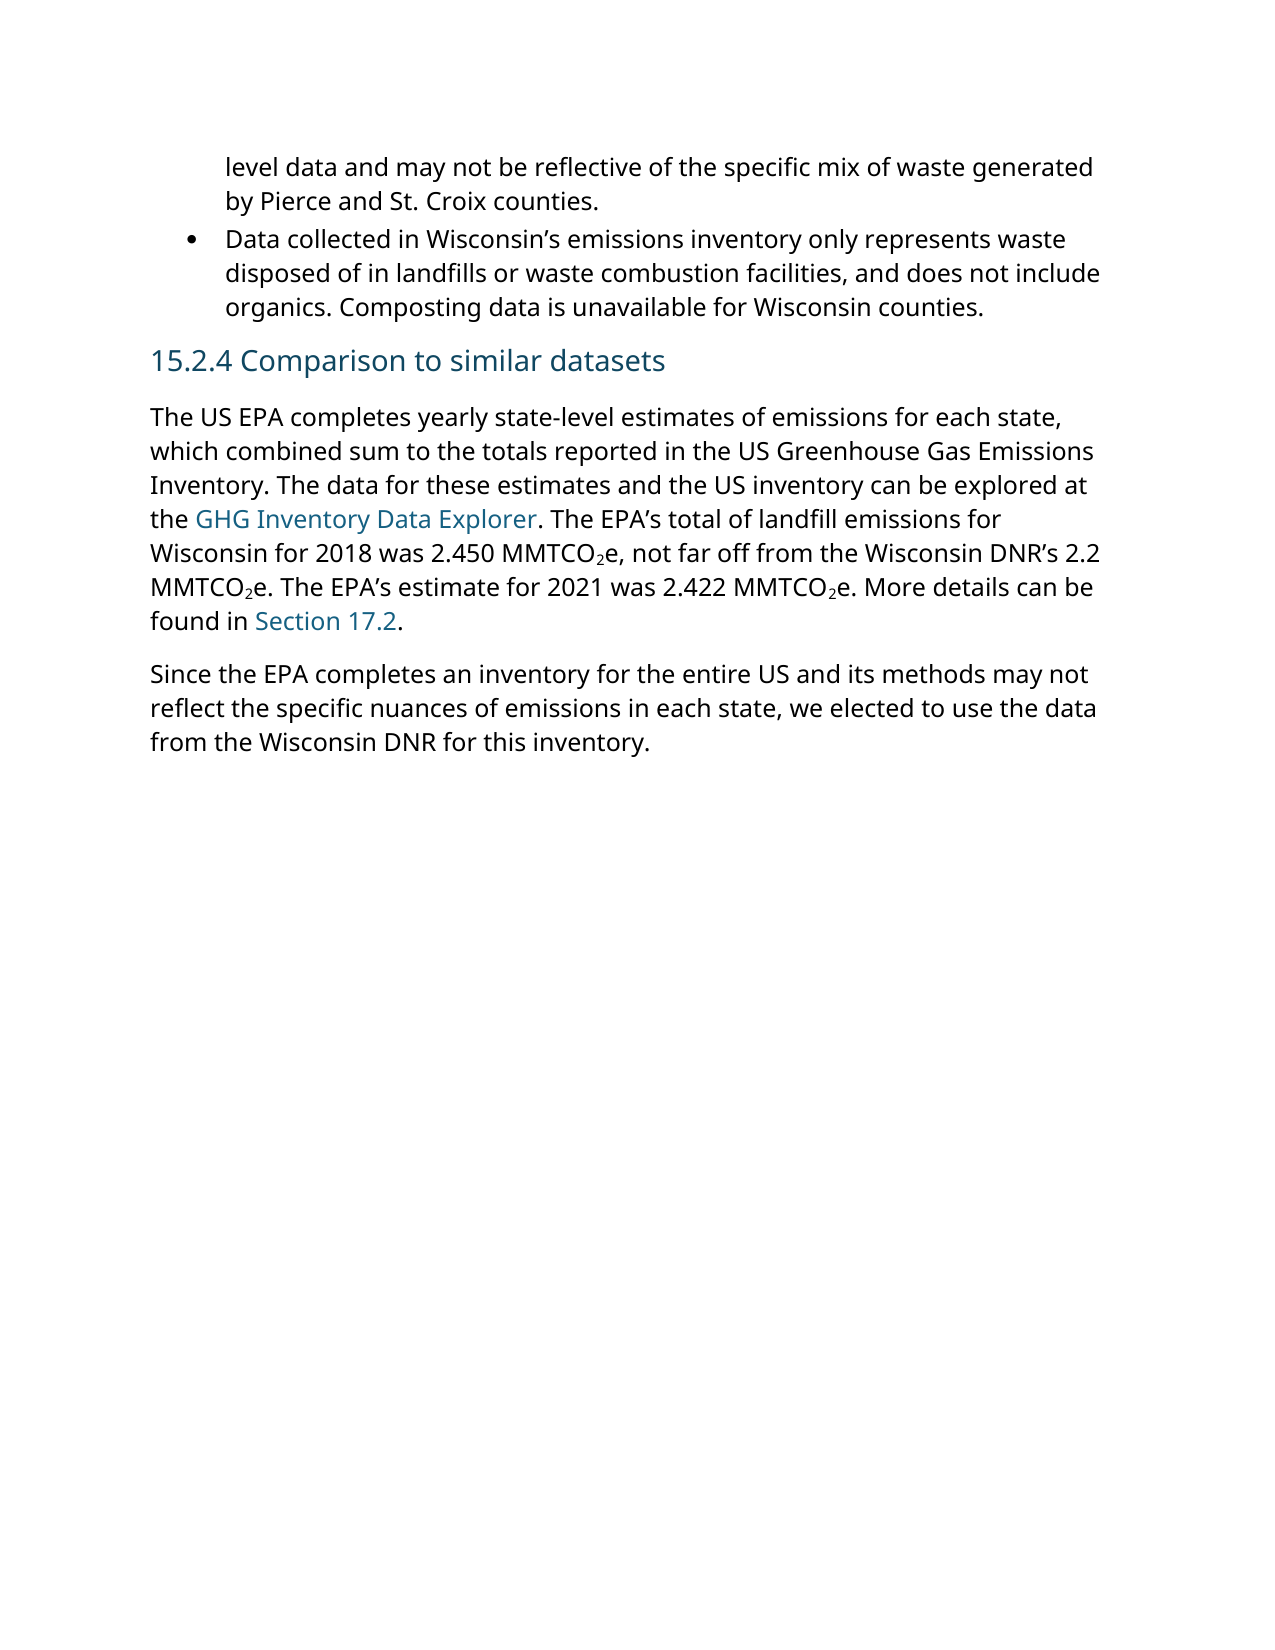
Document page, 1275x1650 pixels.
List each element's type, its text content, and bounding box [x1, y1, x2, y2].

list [187, 150, 1125, 218]
list Data collected in Wisconsin’s emissions inventory only represents waste disposed of in landfills or waste combustion facilities, and does not include organics. Composting data is unavailable for Wisconsin counties. [187, 222, 1125, 324]
text The US EPA completes yearly state-level estimates of emissions for each state, which combined sum to the totals reported in the US Greenhouse Gas Emissions Inventory. The data for these estimates and the US inventory can be explored at the GHG Inventory Data Explorer. The EPA’s total of landfill emissions for Wisconsin for 2018 was 2.450 MMTCO2e, not far off from the Wisconsin DNR’s 2.2 MMTCO2e. The EPA’s estimate for 2021 was 2.422 MMTCO2e. More details can be found in Section 17.2. [150, 399, 1125, 638]
subtitle 15.2.4 Comparison to similar datasets [150, 341, 1125, 380]
text Since the EPA completes an inventory for the entire US and its methods may not reflect the specific nuances of emissions in each state, we elected to use the data from the Wisconsin DNR for this inventory. [150, 656, 1125, 758]
